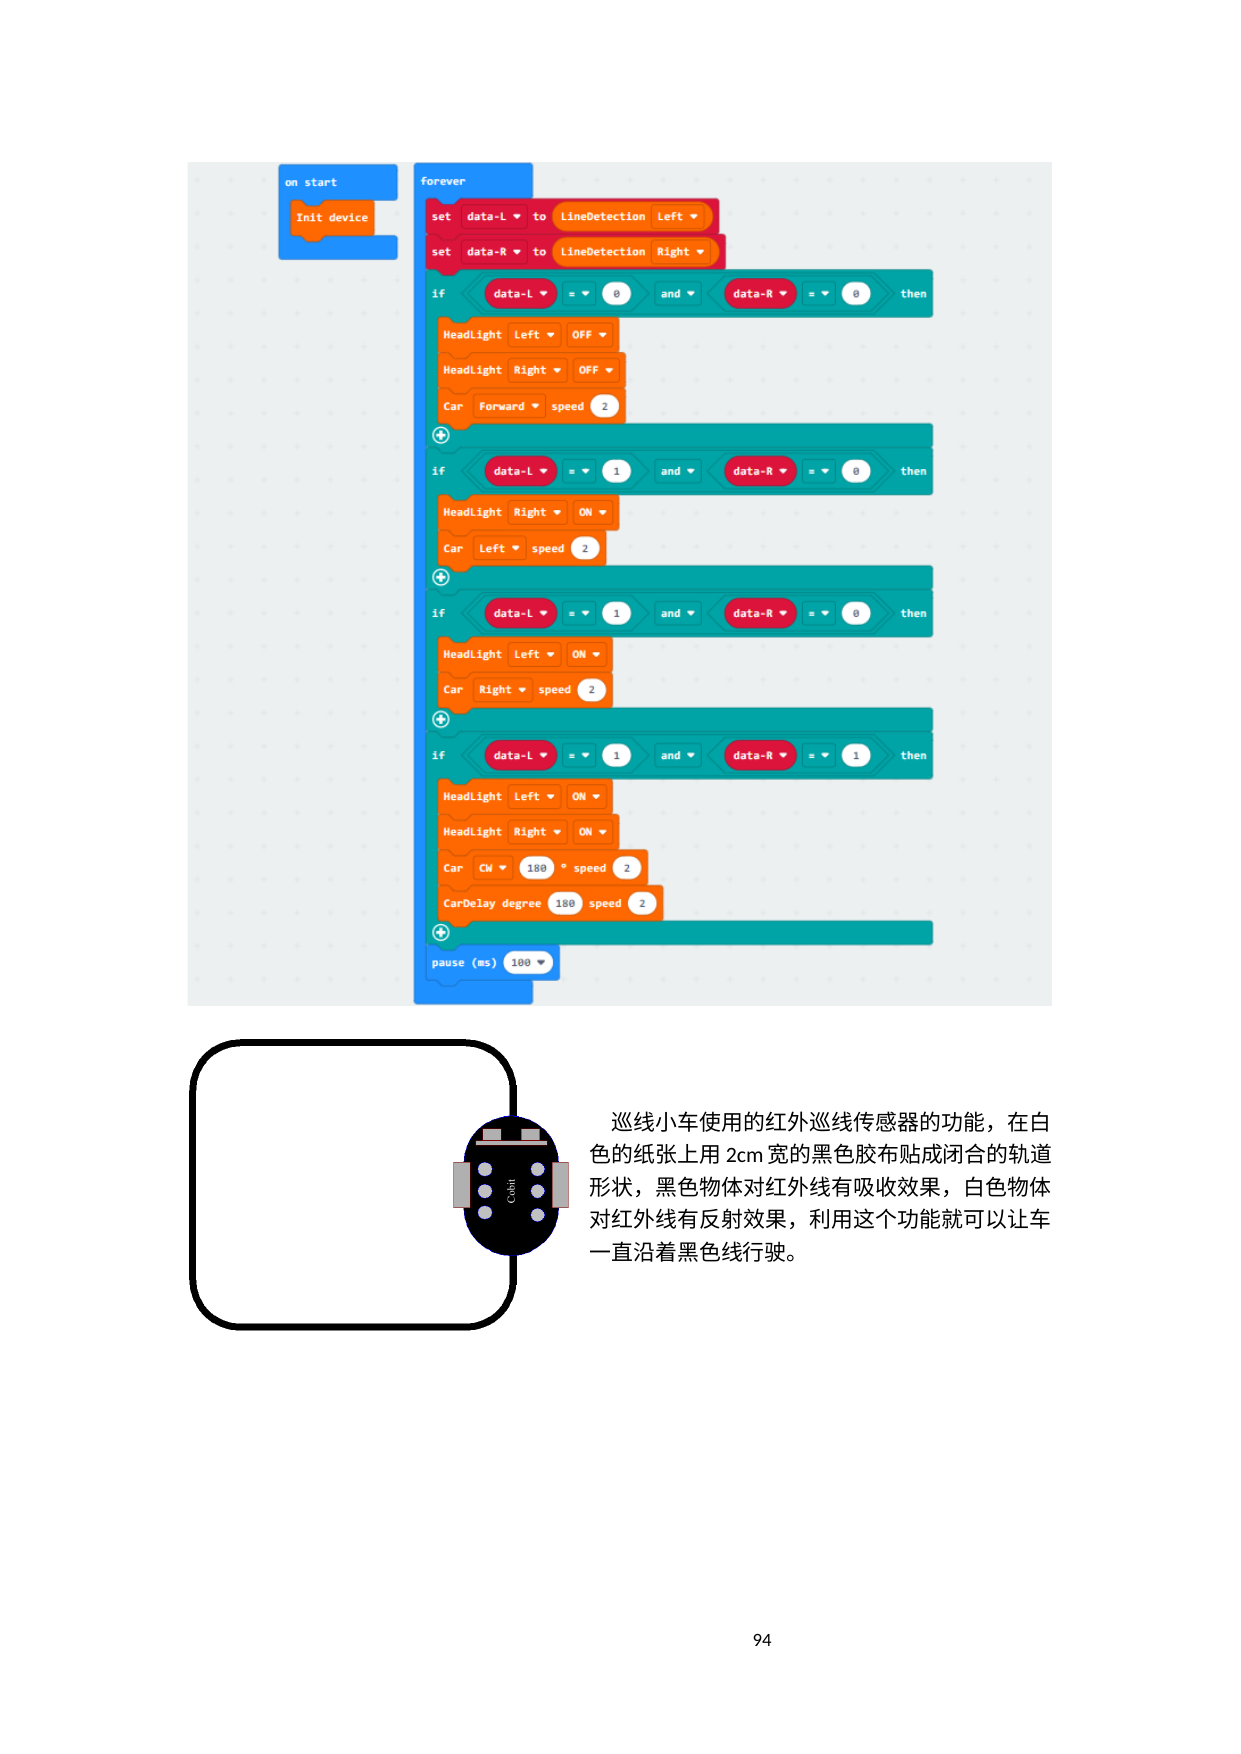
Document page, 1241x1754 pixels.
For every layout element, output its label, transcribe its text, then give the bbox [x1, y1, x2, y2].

picture [187, 162, 1052, 1006]
text 巡线小车使用的红外巡线传感器的功能，在白色的纸张上用2cm宽的黑色胶布贴成闭合的轨道形状，黑色物体对红外线有吸收效果，白色物体对红外线有反射效果，利用这个功能就可以让车一直沿着黑色线行驶。 [571, 1104, 1053, 1267]
picture [187, 1036, 571, 1331]
